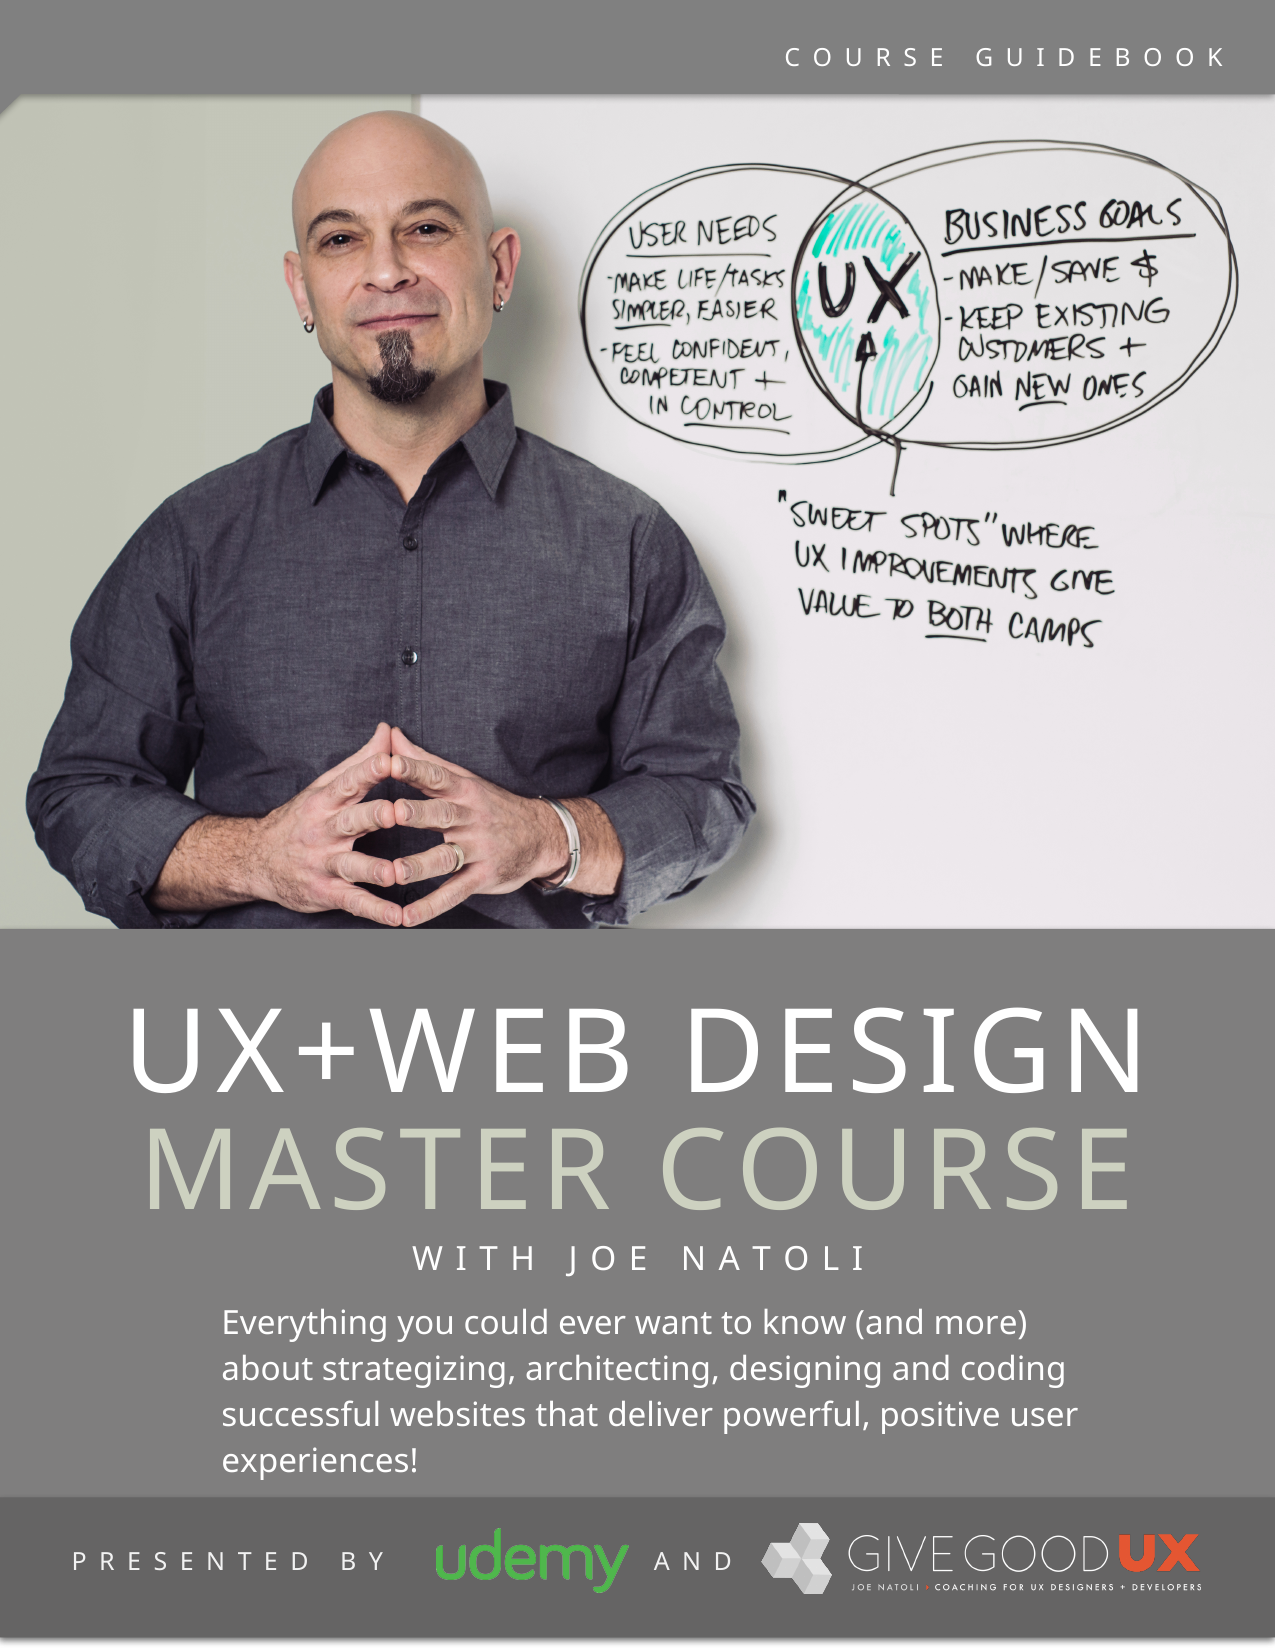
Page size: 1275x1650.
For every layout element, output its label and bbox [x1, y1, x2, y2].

picture [761, 1523, 1201, 1594]
picture [0, 94, 1275, 928]
picture [436, 1528, 629, 1593]
